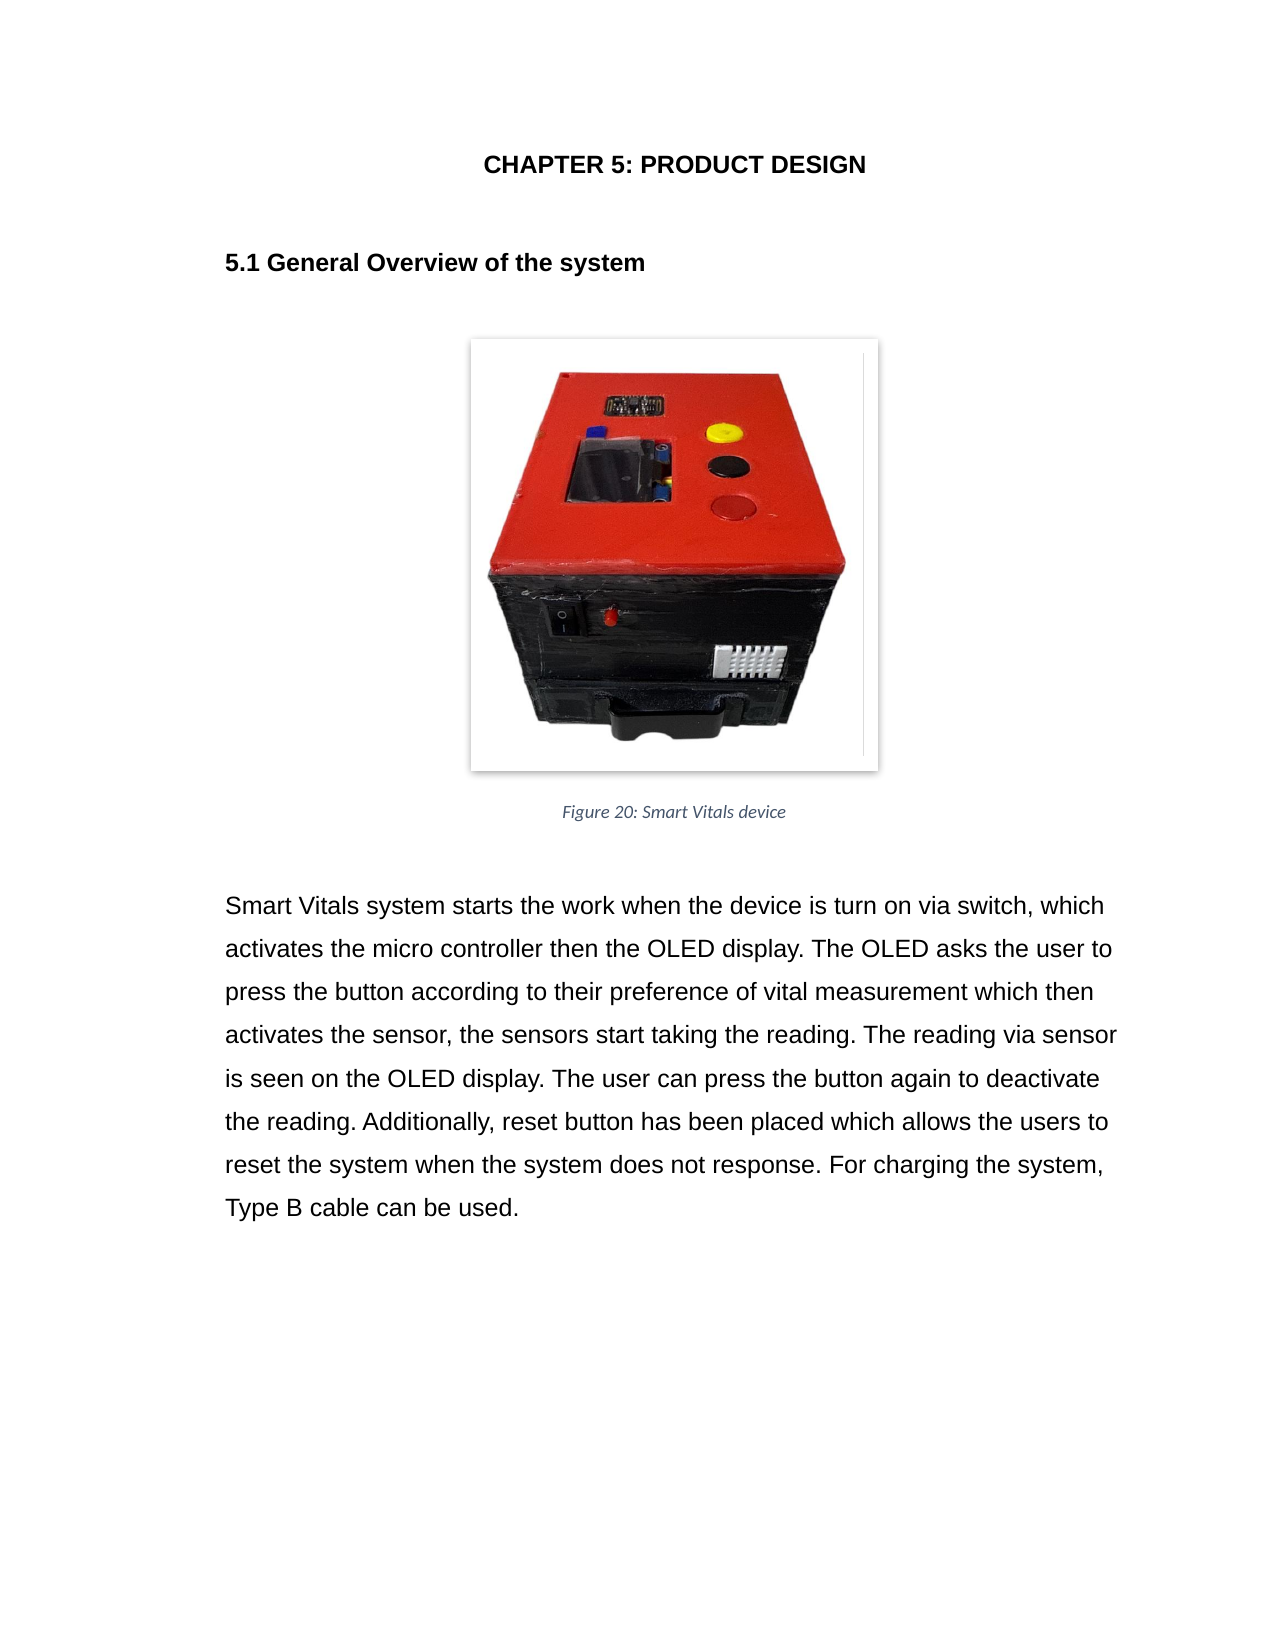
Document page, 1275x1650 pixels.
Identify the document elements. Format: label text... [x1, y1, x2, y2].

subtitle 5.1 General Overview of the system [225, 248, 1125, 277]
picture [486, 353, 864, 756]
text Smart Vitals system starts the work when the device is turn on via switch, which activates the micro controller then the OLED display. The OLED asks the user to press the button according to their preference of vital measurement which then activates the sensor, the sensors start taking the reading. The reading via sensor is seen on the OLED display. The user can press the button again to deactivate the reading. Additionally, reset button has been placed which allows the users to reset the system when the system does not response. For charging the system, Type B cable can be used. [225, 891, 1125, 1222]
subtitle CHAPTER 5: PRODUCT DESIGN [225, 150, 1125, 179]
